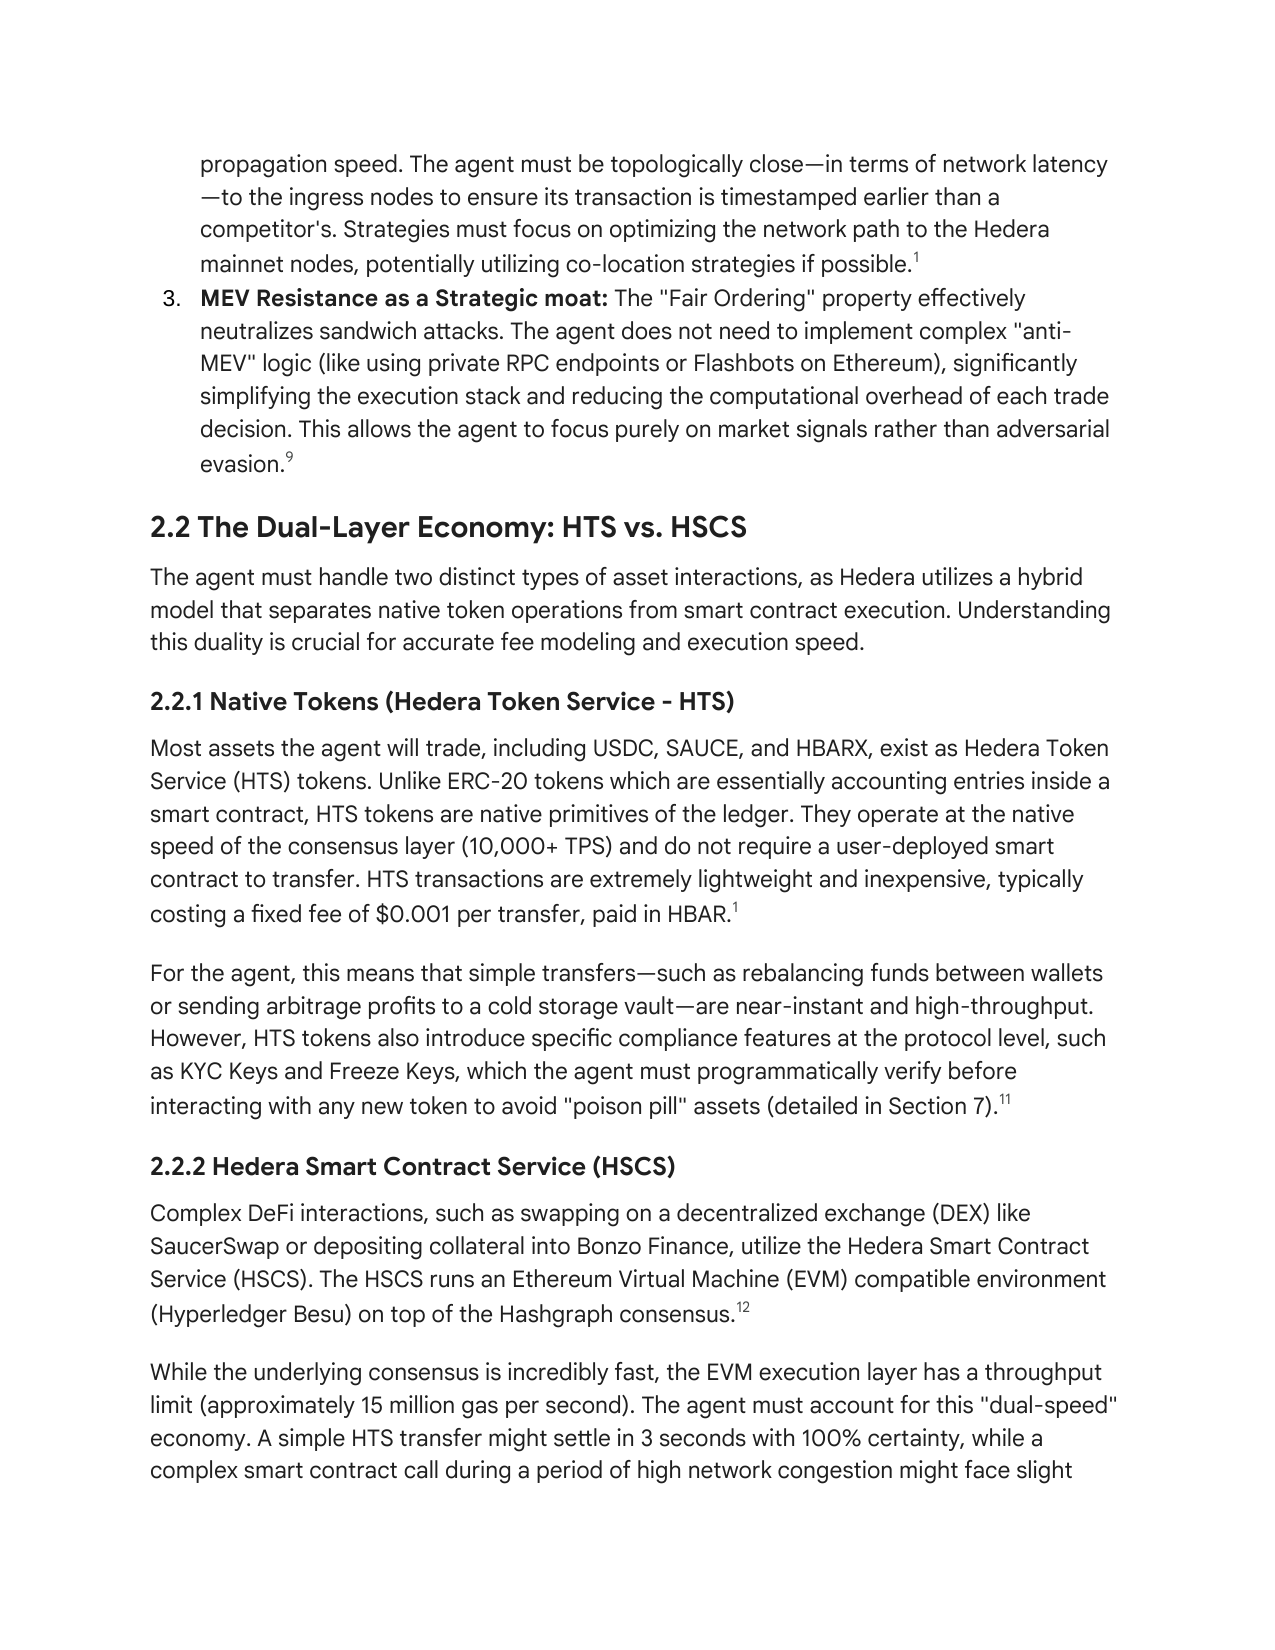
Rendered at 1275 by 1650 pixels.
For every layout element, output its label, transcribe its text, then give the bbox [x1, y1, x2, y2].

subtitle 2.2.2 Hedera Smart Contract Service (HSCS) [150, 1151, 1125, 1182]
text Most assets the agent will trade, including USDC, SAUCE, and HBARX, exist as Hedera Token Service (HTS) tokens. Unlike ERC-20 tokens which are essentially accounting entries inside a smart contract, HTS tokens are native primitives of the ledger. They operate at the native speed of the consensus layer (10,000+ TPS) and do not require a user-deployed smart contract to transfer. HTS transactions are extremely lightweight and inexpensive, typically costing a fixed fee of $0.001 per transfer, paid in HBAR.1 [150, 734, 1125, 930]
text For the agent, this means that simple transfers—such as rebalancing funds between wallets or sending arbitrage profits to a cold storage vault—are near-instant and high-throughput. However, HTS tokens also introduce specific compliance features at the protocol level, such as KYC Keys and Freeze Keys, which the agent must programmatically verify before interacting with any new token to avoid "poison pill" assets (detailed in Section 7).11 [150, 959, 1125, 1122]
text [150, 1359, 1125, 1486]
text Complex DeFi interactions, such as swapping on a decentralized exchange (DEX) like SaucerSwap or depositing collateral into Bonzo Finance, utilize the Hedera Smart Contract Service (HSCS). The HSCS runs an Ethereum Virtual Machine (EVM) compatible environment (Hyperledger Besu) on top of the Hashgraph consensus.12 [150, 1199, 1125, 1329]
subtitle 2.2 The Dual-Layer Economy: HTS vs. HSCS [150, 509, 1125, 546]
list MEV Resistance as a Strategic moat: The "Fair Ordering" property effectively neutralizes sandwich attacks. The agent does not need to implement complex "anti-MEV" logic (like using private RPC endpoints or Flashbots on Ethereum), significantly simplifying the execution stack and reducing the computational overhead of each trade decision. This allows the agent to focus purely on market signals rather than adversarial evasion.9 [162, 284, 1125, 479]
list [162, 150, 1125, 280]
text The agent must handle two distinct types of asset interactions, as Hedera utilizes a hybrid model that separates native token operations from smart contract execution. Understanding this duality is crucial for accurate fee modeling and execution speed. [150, 563, 1125, 657]
subtitle 2.2.1 Native Tokens (Hedera Token Service - HTS) [150, 686, 1125, 718]
